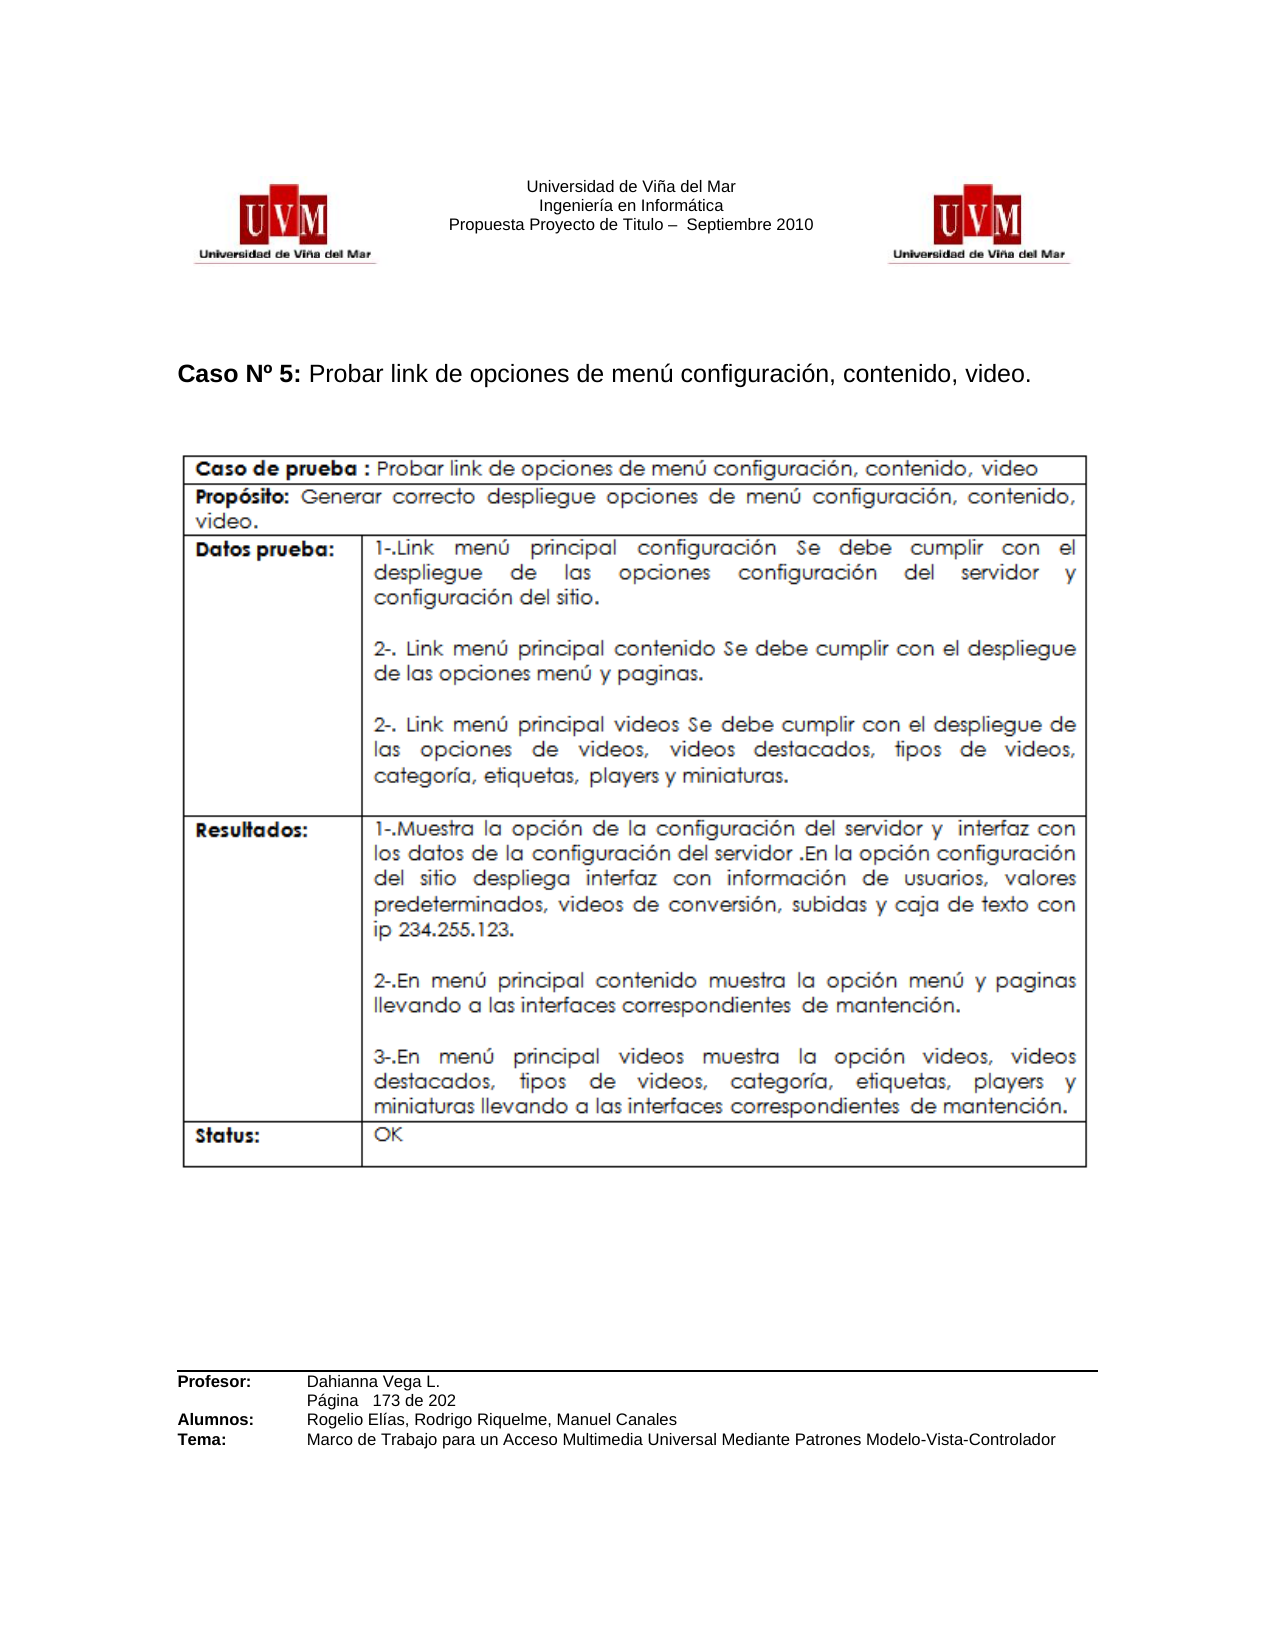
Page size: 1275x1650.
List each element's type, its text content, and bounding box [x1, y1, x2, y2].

text Caso Nº 5: Probar link de opciones de menú configuración, contenido, video. [177, 359, 1098, 388]
picture [871, 176, 1084, 267]
picture [177, 176, 390, 267]
picture [177, 451, 1098, 1174]
